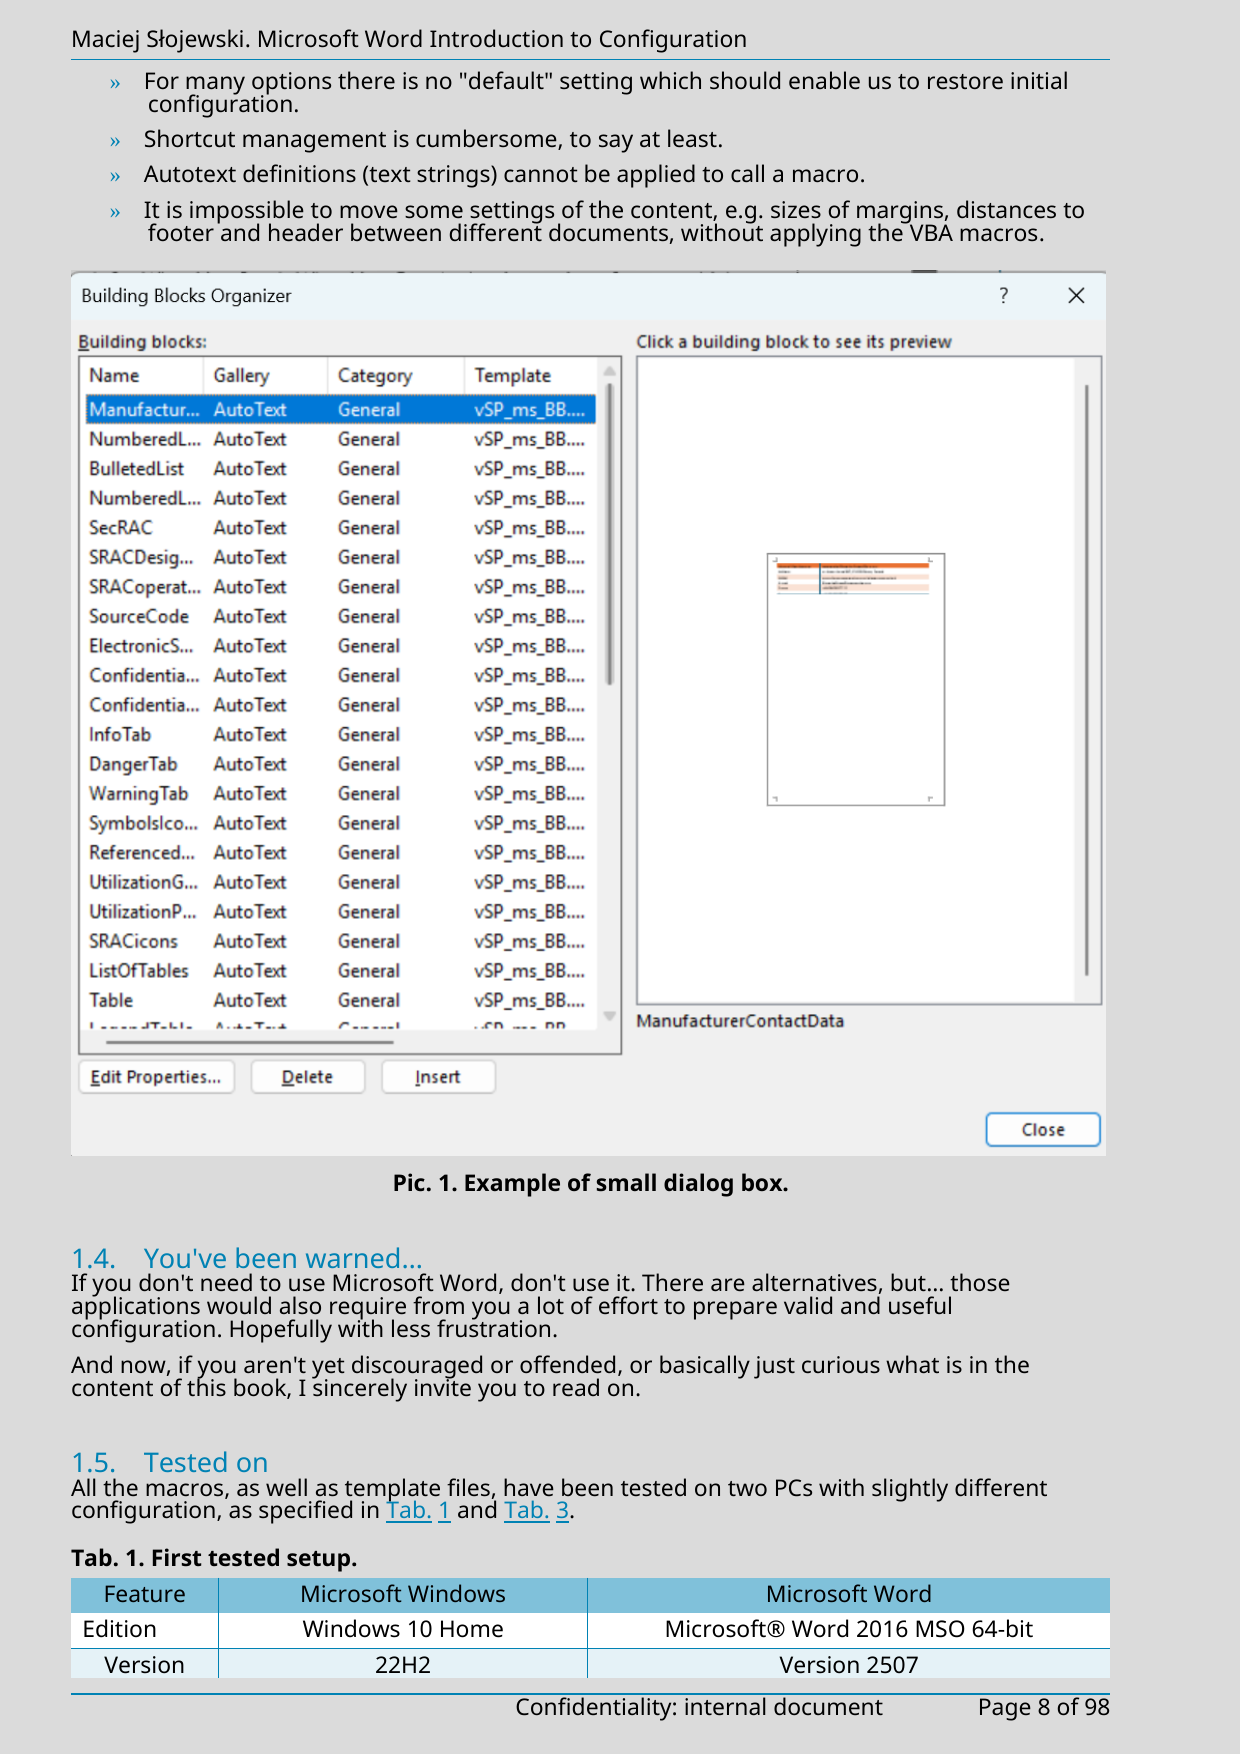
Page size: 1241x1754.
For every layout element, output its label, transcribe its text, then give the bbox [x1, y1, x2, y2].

list It is impossible to move some settings of the content, e.g. sizes of margins, distances to footer and header between different documents, without applying the VBA macros. [109, 200, 1110, 246]
table_cell Version 2507 [588, 1649, 1110, 1678]
subtitle You've been warned… [71, 1246, 1110, 1273]
list Autotext definitions (text strings) cannot be applied to call a macro. [109, 164, 1110, 187]
text And now, if you aren't yet discouraged or offended, or basically just curious what is in the content of this book, I sincerely invite you to read on. [71, 1355, 1110, 1401]
table_cell Version [71, 1649, 218, 1678]
table_header Microsoft Windows [219, 1578, 587, 1613]
table_cell Edition [71, 1613, 218, 1648]
table_header Microsoft Word [588, 1578, 1110, 1613]
table_cell Windows 10 Home [219, 1613, 587, 1648]
text Tab. 1. First tested setup. [source: herein] [71, 1548, 1110, 1571]
table_cell 22H2 [219, 1649, 587, 1678]
subtitle Tested on [71, 1451, 1110, 1478]
text Pic. 1. Example of small dialog box. [source: herein] [71, 1173, 1110, 1196]
text If you don't need to use Microsoft Word, don't use it. There are alternatives, but… those applications would also require from you a lot of effort to prepare valid and useful configuration. Hopefully with less frustration. [71, 1273, 1110, 1342]
table_cell Microsoft® Word 2016 MSO 64-bit [588, 1613, 1110, 1648]
text All the macros, as well as template files, have been tested on two PCs with slightly different configuration, as specified in Tab. 1 and Tab. 3. [71, 1478, 1110, 1523]
list Shortcut management is cumbersome, to say at least. [109, 129, 1110, 152]
picture [71, 270, 1106, 1156]
list For many options there is no "default" setting which should enable us to restore initial configuration. [109, 71, 1110, 117]
table_header Feature [71, 1578, 218, 1613]
